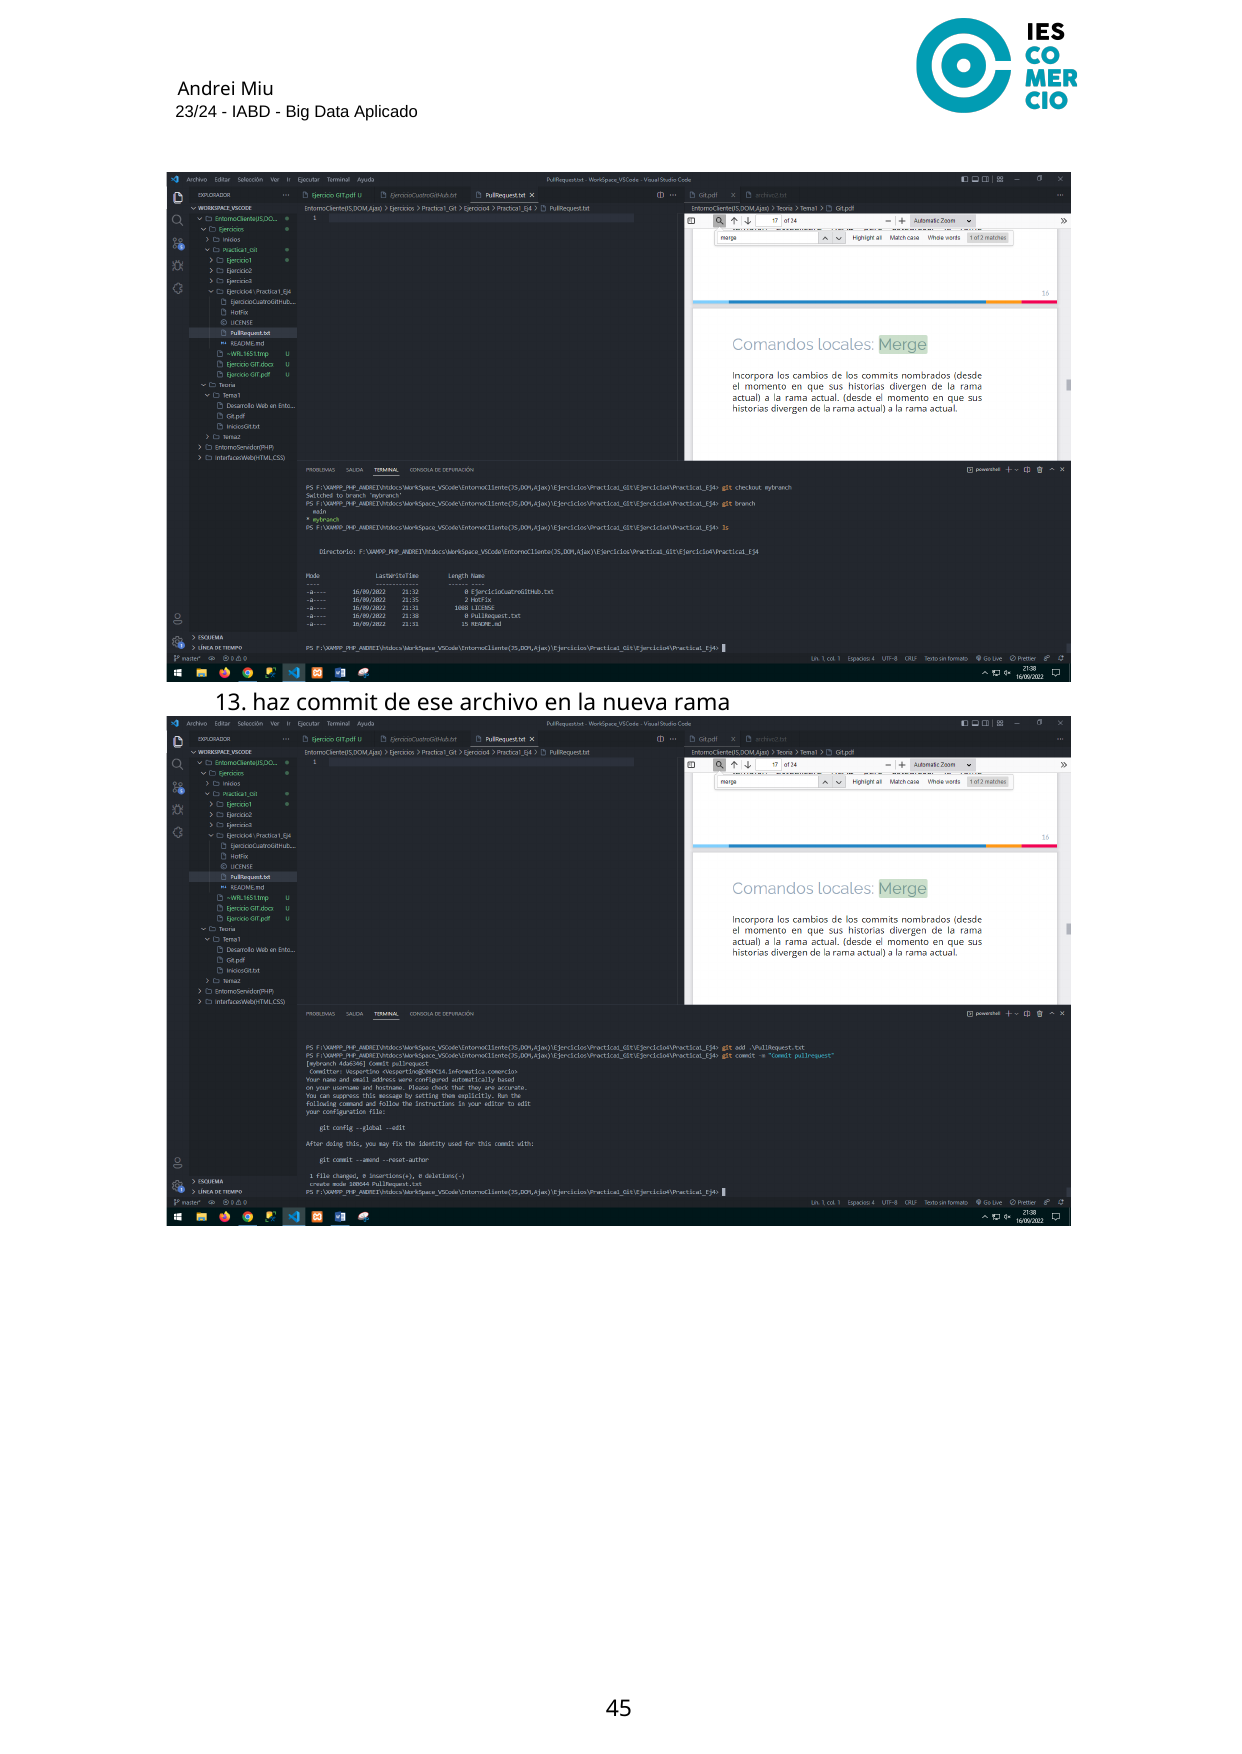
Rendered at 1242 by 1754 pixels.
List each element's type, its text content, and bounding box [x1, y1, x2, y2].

picture [916, 18, 1078, 113]
picture [166, 172, 1071, 682]
list haz commit de ese archivo en la nueva rama [214, 686, 1071, 716]
picture [166, 716, 1071, 1226]
